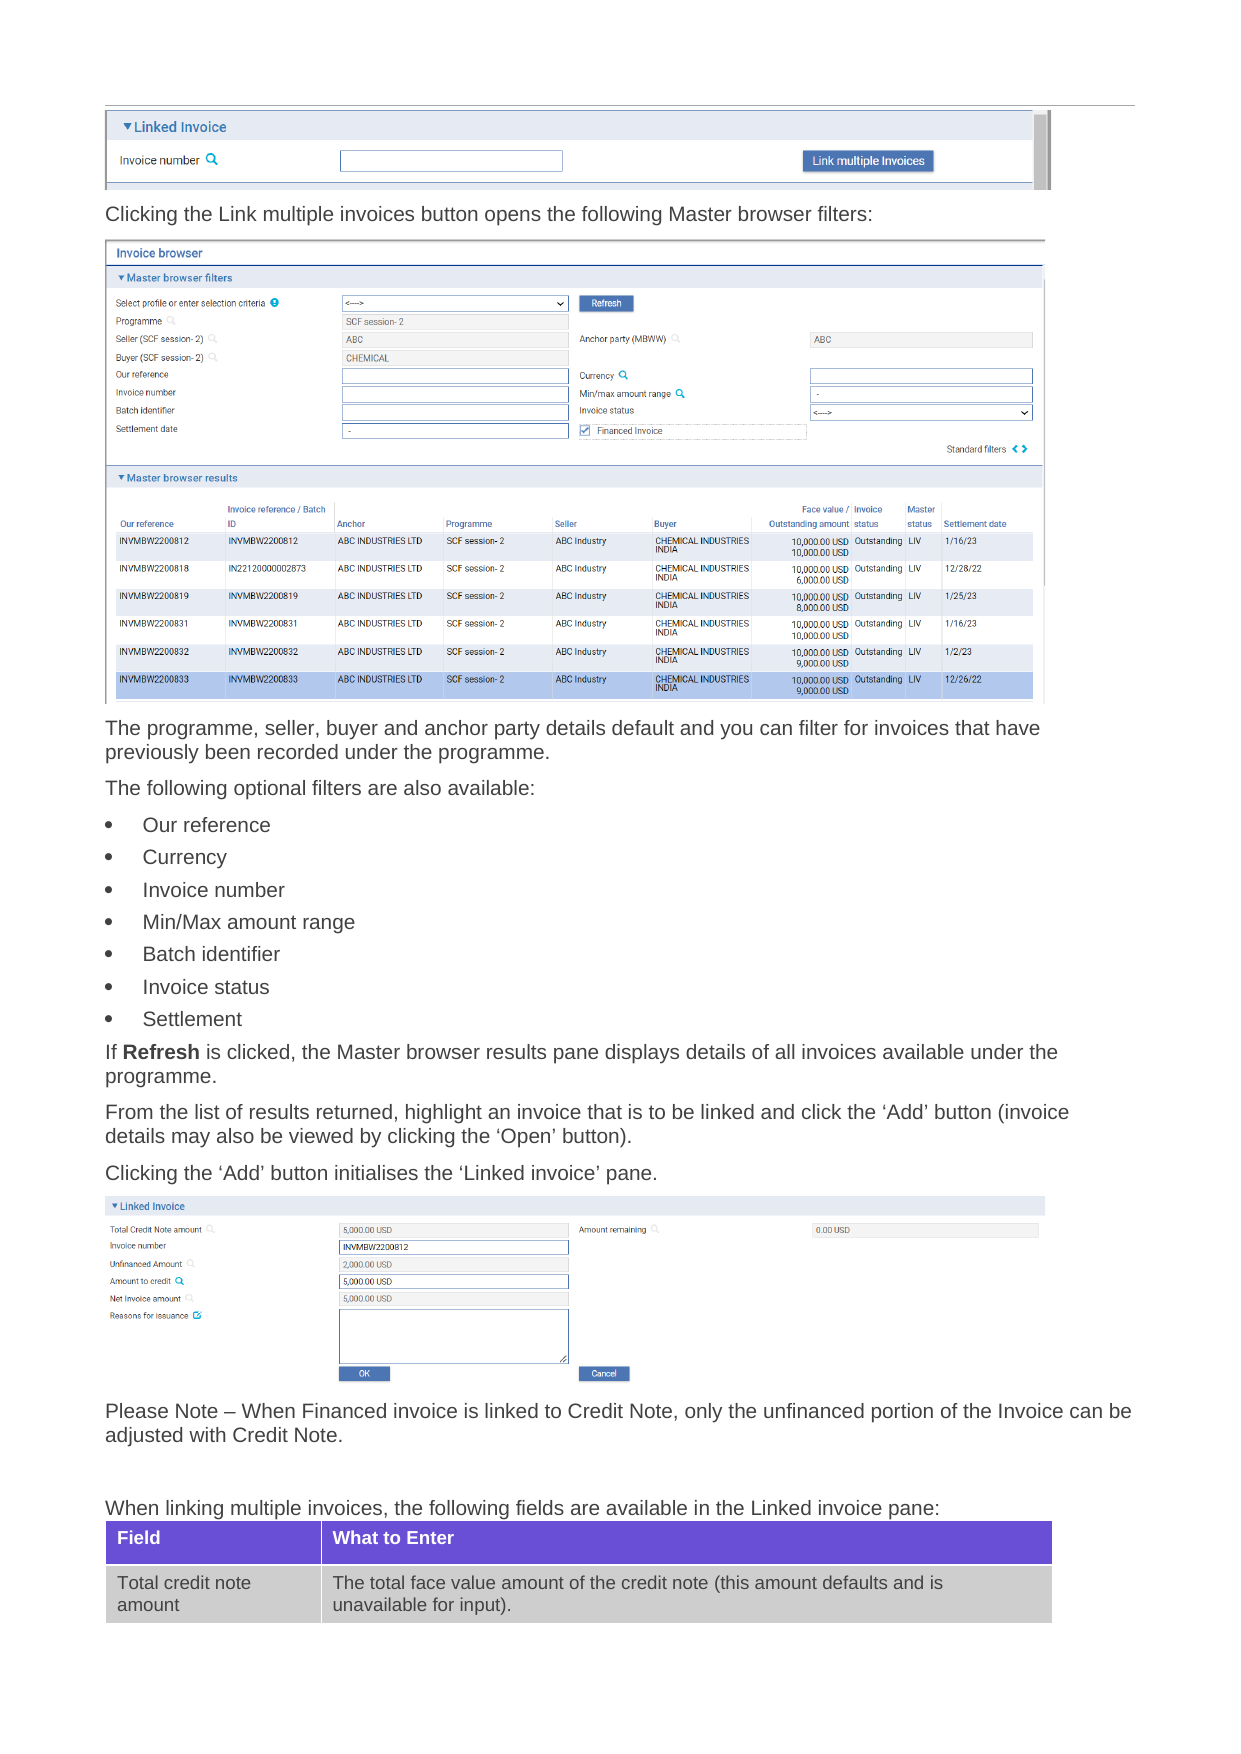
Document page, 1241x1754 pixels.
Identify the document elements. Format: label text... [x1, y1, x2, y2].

text Currency [105, 845, 1135, 869]
text When linking multiple invoices, the following fields are available in the Linked invoice pane: [105, 1496, 1135, 1519]
table_cell The total face value amount of the credit note (this amount defaults and is unavailable for input). [322, 1566, 1052, 1623]
picture [105, 238, 1046, 704]
text Invoice status [105, 975, 1135, 999]
text Clicking the Link multiple invoices button opens the following Master browser filters: [105, 202, 1135, 226]
text The following optional filters are also available: [105, 776, 1135, 800]
text Invoice number [105, 877, 1135, 902]
picture [104, 110, 1052, 190]
text Settlement [105, 1007, 1135, 1031]
text If Refresh is clicked, the Master browser results pane displays details of all invoices available under the programme. [105, 1039, 1135, 1087]
text Please Note – When Financed invoice is linked to Credit Note, only the unfinanced portion of the Invoice can be adjusted with Credit Note. [105, 1399, 1135, 1447]
text Min/Max amount range [105, 910, 1135, 934]
text The programme, seller, buyer and anchor party details default and you can filter for invoices that have previously been recorded under the programme. [105, 716, 1135, 764]
text From the list of results returned, highlight an invoice that is to be linked and click the ‘Add’ button (invoice details may also be viewed by clicking the ‘Open’ button). [105, 1100, 1135, 1148]
table_header Field [106, 1521, 321, 1564]
table_cell Total credit note amount [106, 1566, 321, 1623]
table_header What to Enter [322, 1521, 1052, 1564]
text Clicking the ‘Add’ button initialises the ‘Linked invoice’ pane. [105, 1160, 1135, 1184]
text Batch identifier [105, 942, 1135, 966]
text Our reference [105, 813, 1135, 837]
picture [105, 1196, 1046, 1387]
